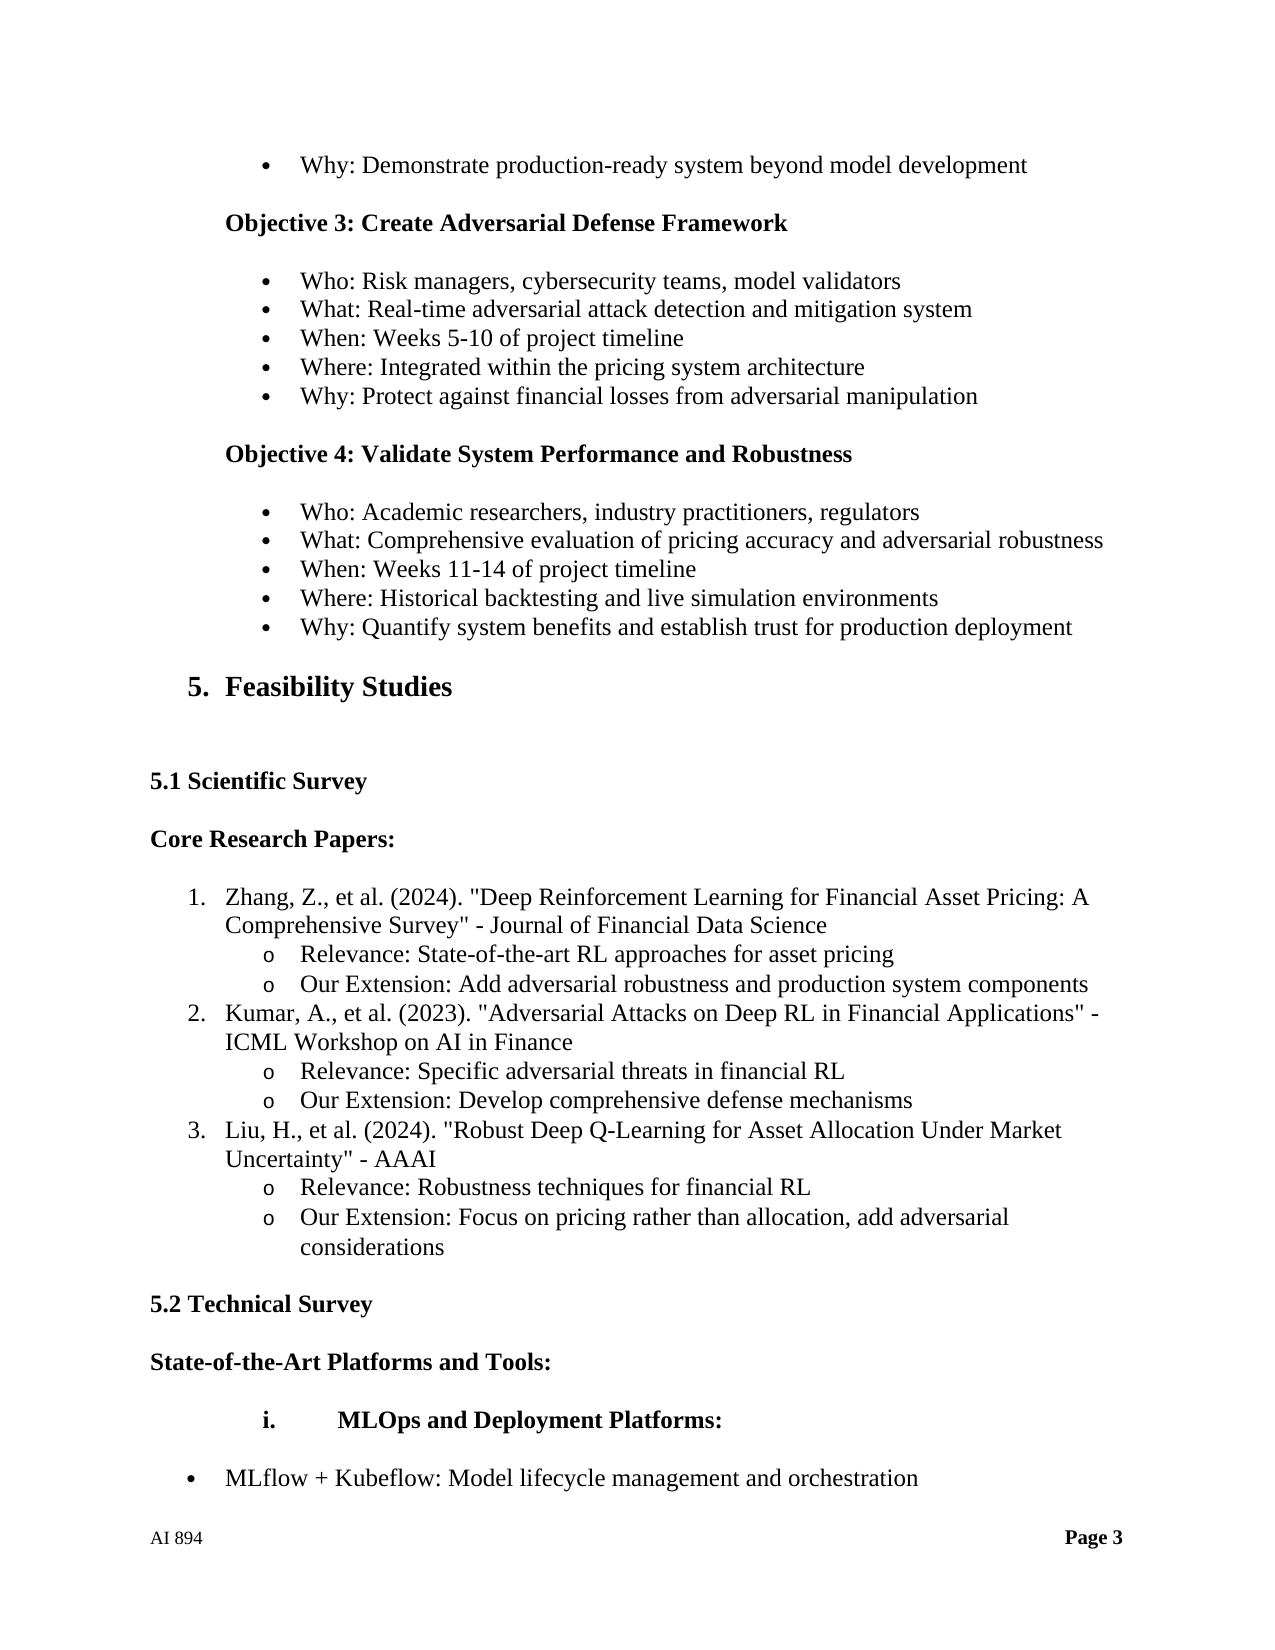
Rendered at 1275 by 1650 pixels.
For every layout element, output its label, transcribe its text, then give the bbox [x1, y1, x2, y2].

list Why: Demonstrate production-ready system beyond model development [262, 150, 1125, 179]
list Where: Historical backtesting and live simulation environments [262, 583, 1125, 612]
list Our Extension: Focus on pricing rather than allocation, add adversarial considerations [262, 1202, 1125, 1260]
list MLflow + Kubeflow: Model lifecycle management and orchestration [187, 1463, 1125, 1492]
list Who: Risk managers, cybersecurity teams, model validators [262, 266, 1125, 294]
list Where: Integrated within the pricing system architecture [262, 352, 1125, 381]
list Who: Academic researchers, industry practitioners, regulators [262, 497, 1125, 525]
list Why: Quantify system benefits and establish trust for production deployment [262, 612, 1125, 640]
list Relevance: State-of-the-art RL approaches for asset pricing [262, 939, 1125, 969]
list Zhang, Z., et al. (2024). "Deep Reinforcement Learning for Financial Asset Pricing: A Comprehensive Survey" - Journal of Financial Data Science [187, 882, 1125, 939]
list Relevance: Specific adversarial threats in financial RL [262, 1056, 1125, 1085]
list What: Comprehensive evaluation of pricing accuracy and adversarial robustness [262, 525, 1125, 554]
list When: Weeks 11-14 of project timeline [262, 554, 1125, 583]
text 5.1 Scientific Survey [150, 766, 1125, 794]
text Core Research Papers: [150, 824, 1125, 852]
text Objective 3: Create Adversarial Defense Framework [225, 208, 1125, 237]
text State-of-the-Art Platforms and Tools: [150, 1347, 1125, 1376]
list Liu, H., et al. (2024). "Robust Deep Q-Learning for Asset Allocation Under Market Uncertainty" - AAAI [187, 1115, 1125, 1172]
list Our Extension: Develop comprehensive defense mechanisms [262, 1085, 1125, 1115]
list MLOps and Deployment Platforms: [262, 1405, 1125, 1434]
text Objective 4: Validate System Performance and Robustness [225, 439, 1125, 467]
text 5.2 Technical Survey [150, 1289, 1125, 1318]
list Our Extension: Add adversarial robustness and production system components [262, 969, 1125, 998]
list What: Real-time adversarial attack detection and mitigation system [262, 294, 1125, 323]
list Kumar, A., et al. (2023). "Adversarial Attacks on Deep RL in Financial Applications" - ICML Workshop on AI in Finance [187, 998, 1125, 1056]
list Why: Protect against financial losses from adversarial manipulation [262, 381, 1125, 409]
list When: Weeks 5-10 of project timeline [262, 323, 1125, 352]
list Feasibility Studies [187, 669, 1125, 703]
list Relevance: Robustness techniques for financial RL [262, 1172, 1125, 1202]
